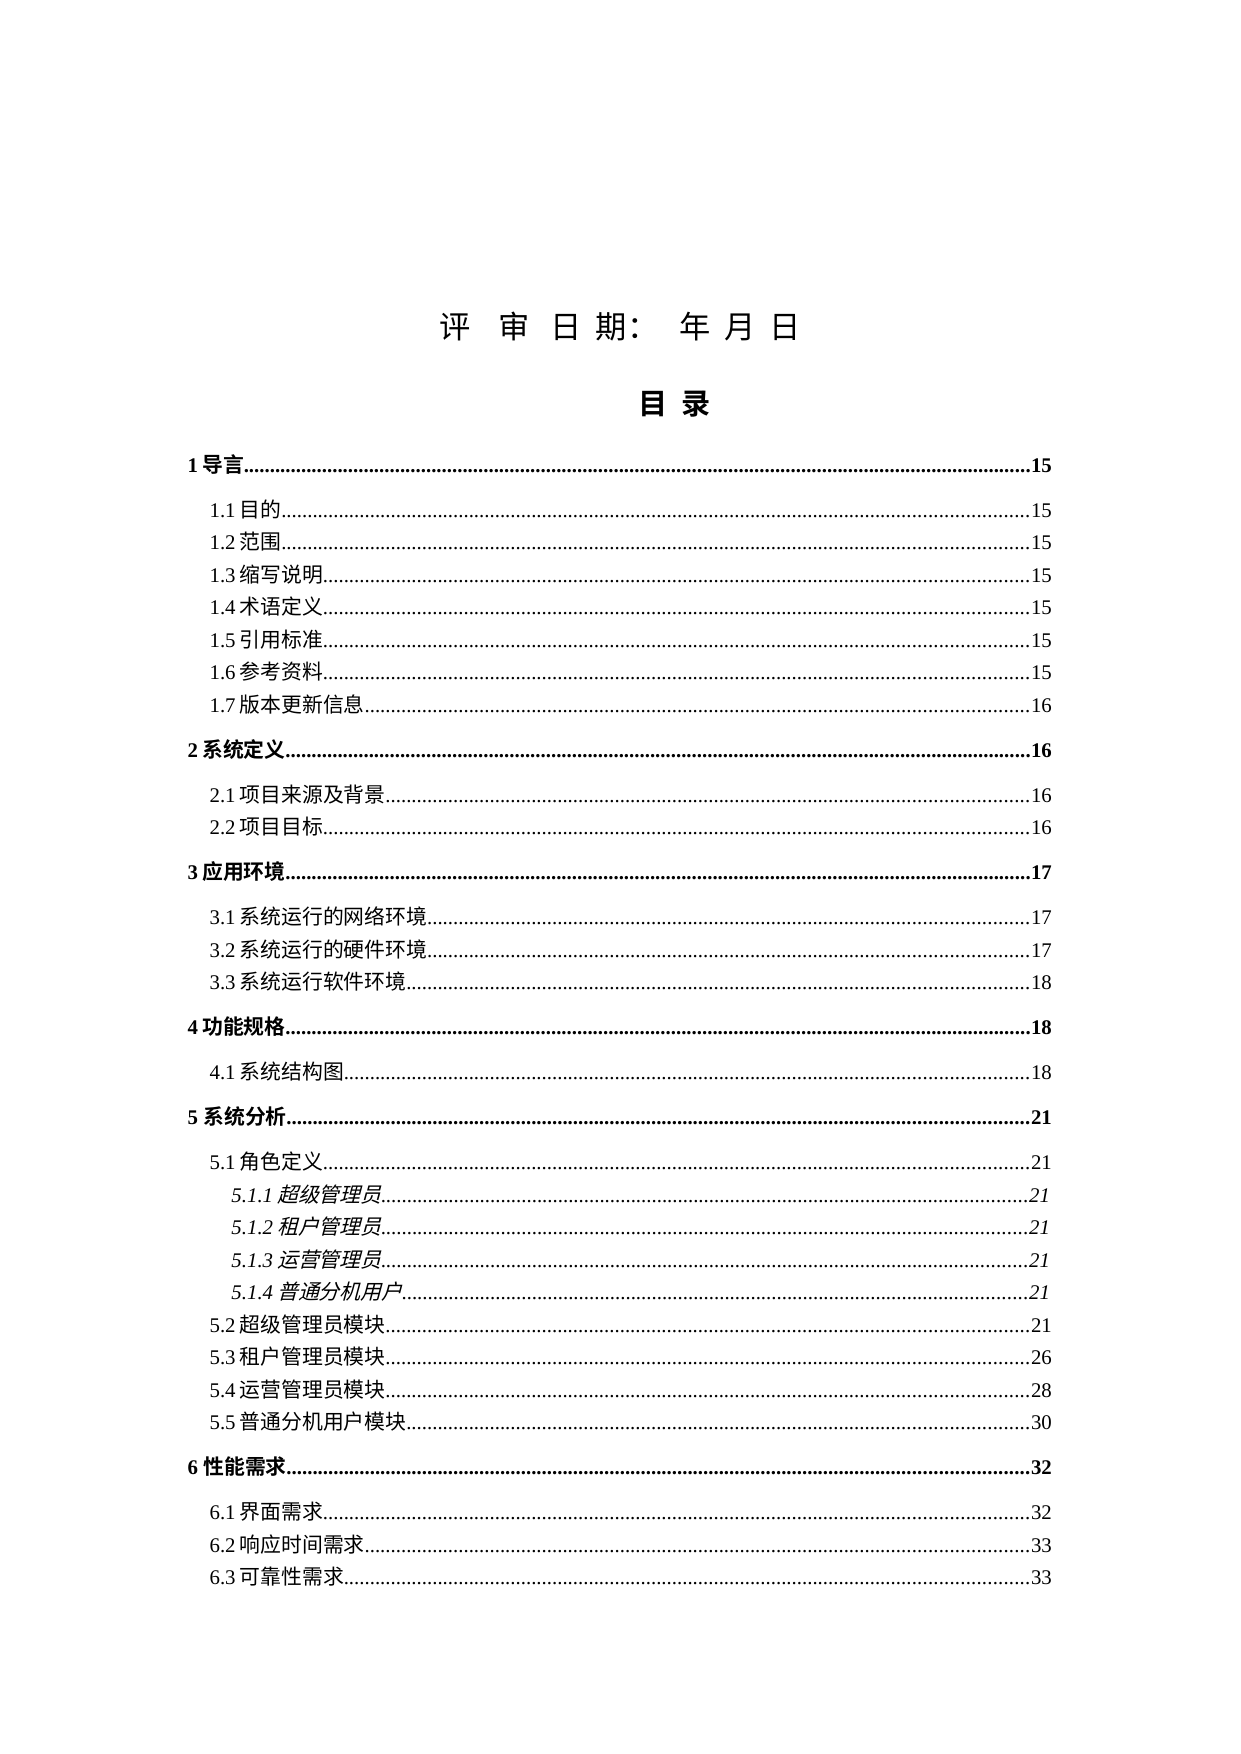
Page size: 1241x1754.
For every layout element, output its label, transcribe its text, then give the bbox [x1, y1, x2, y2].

text 评 审 日 期： 年 月 日 [187, 292, 1053, 357]
text 1.4术语定义 15 [209, 589, 1053, 622]
text 3.2系统运行的硬件环境 17 [209, 932, 1053, 964]
text 3.3系统运行软件环境 18 [209, 964, 1053, 997]
text 1导言 15 [187, 447, 1053, 479]
text 1.6参考资料 15 [209, 654, 1053, 687]
text 6.1界面需求 32 [209, 1494, 1053, 1527]
text 4.1系统结构图 18 [209, 1054, 1053, 1087]
text 1.2范围 15 [209, 524, 1053, 557]
text 5.1.4普通分机用户 21 [231, 1274, 1053, 1307]
text 5 系统分析 21 [187, 1099, 1053, 1132]
text 6.3可靠性需求 33 [209, 1559, 1053, 1592]
text 3应用环境 17 [187, 854, 1053, 887]
text 5.1.2租户管理员 21 [231, 1209, 1053, 1242]
text 3.1系统运行的网络环境 17 [209, 899, 1053, 932]
text 2.1项目来源及背景 16 [209, 777, 1053, 809]
text 2系统定义 16 [187, 732, 1053, 764]
text 5.1.3运营管理员 21 [231, 1242, 1053, 1274]
text 5.2超级管理员模块 21 [209, 1307, 1053, 1339]
text 1.3缩写说明 15 [209, 557, 1053, 589]
text 6 性能需求 32 [187, 1449, 1053, 1482]
text 5.1角色定义 21 [209, 1144, 1053, 1177]
text 5.4运营管理员模块 28 [209, 1372, 1053, 1404]
text 5.3租户管理员模块 26 [209, 1339, 1053, 1372]
text 4功能规格 18 [187, 1009, 1053, 1042]
text 1.7版本更新信息 16 [209, 687, 1053, 719]
text 5.5普通分机用户模块 30 [209, 1404, 1053, 1437]
text 6.2响应时间需求 33 [209, 1527, 1053, 1559]
text 1.5引用标准 15 [209, 622, 1053, 654]
text 5.1.1超级管理员 21 [231, 1177, 1053, 1209]
text 目 录 [237, 369, 1053, 434]
text 2.2项目目标 16 [209, 809, 1053, 842]
text 1.1目的 15 [209, 492, 1053, 524]
